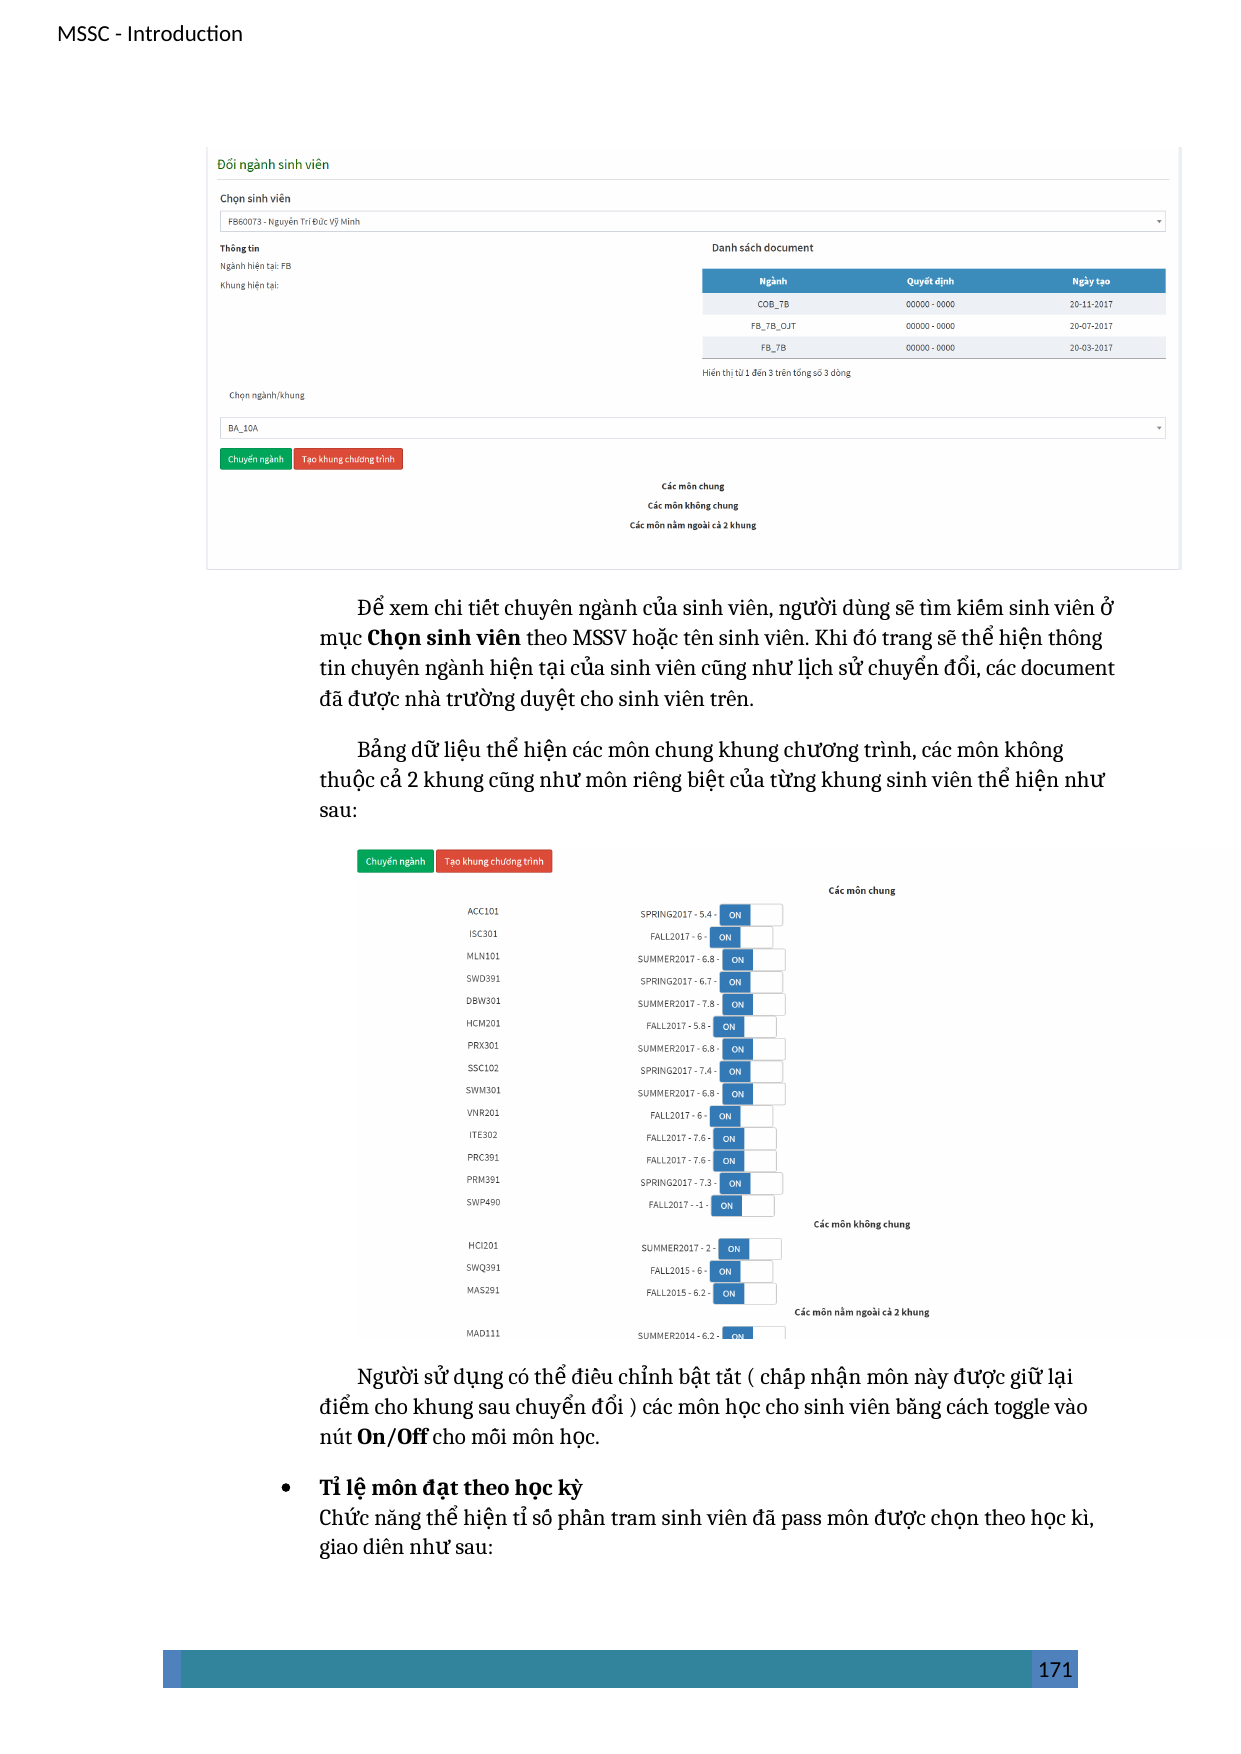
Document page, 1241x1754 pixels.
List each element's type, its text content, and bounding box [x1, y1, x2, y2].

text Để xem chi tiết chuyên ngành của sinh viên, người dùng sẽ tìm kiếm sinh viên ở mục Chọn sinh viên theo MSSV hoặc tên sinh viên. Khi đó trang sẽ thể hiện thông tin chuyên ngành hiện tại của sinh viên cũng như lịch sử chuyển đổi, các document đã được nhà trường duyệt cho sinh viên trên. [319, 595, 1122, 712]
list Chức năng thể hiện tỉ số phần tram sinh viên đã pass môn được chọn theo học kì, giao diên như sau: [319, 1505, 1122, 1560]
text Bảng dữ liệu thể hiện các môn chung khung chương trình, các môn không thuộc cả 2 khung cũng như môn riêng biệt của từng khung sinh viên thể hiện như sau: [319, 736, 1122, 823]
picture [206, 147, 1182, 570]
picture [356, 847, 1241, 1339]
text Người sử dụng có thể điều chỉnh bật tắt ( chấp nhận môn này được giữ lại điểm cho khung sau chuyển đổi ) các môn học cho sinh viên bằng cách toggle vào nút On/Off cho mỗi môn học. [319, 1363, 1122, 1450]
list Tỉ lệ môn đạt theo học kỳ [282, 1475, 1122, 1501]
